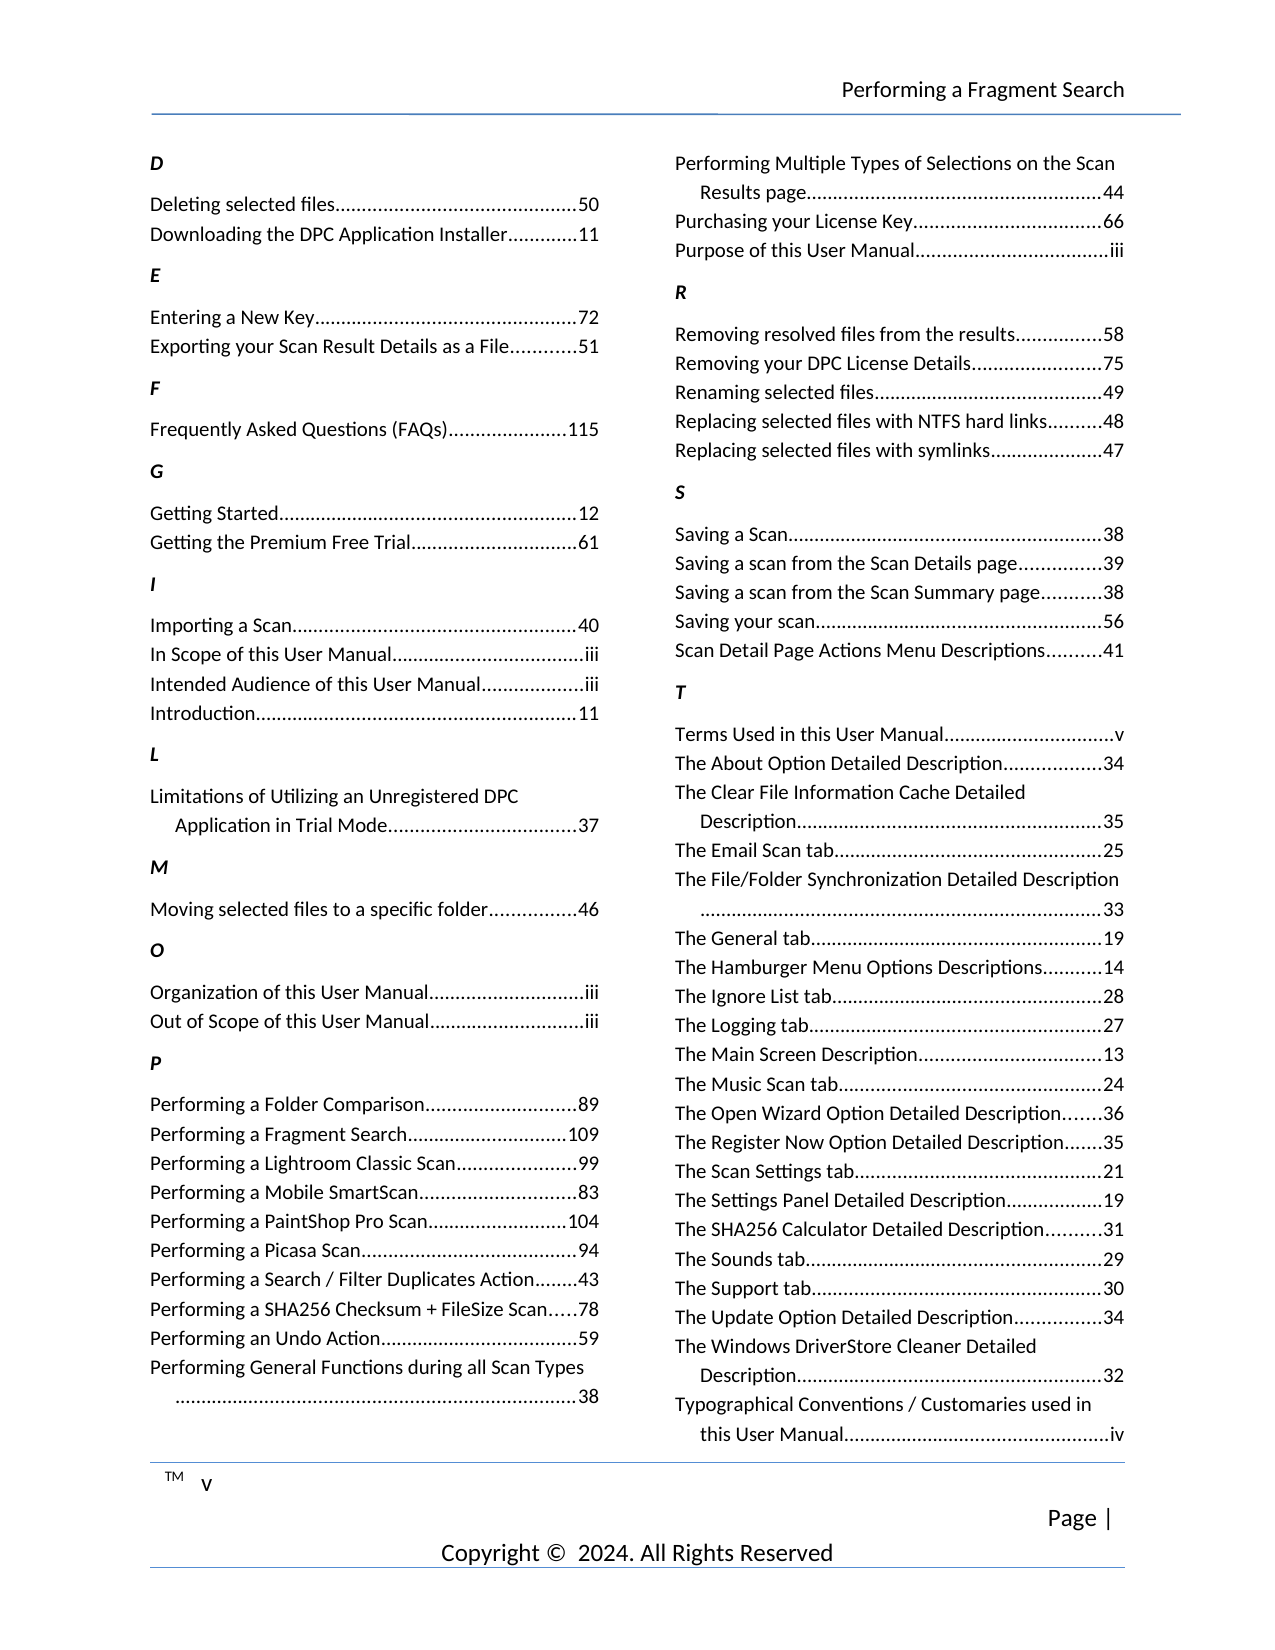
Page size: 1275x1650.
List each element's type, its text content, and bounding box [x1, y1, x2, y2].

text Replacing selected files with NTFS hard links 48 [675, 408, 1125, 434]
subtitle E [150, 262, 600, 288]
text Removing resolved files from the results 58 [675, 321, 1125, 346]
subtitle L [150, 742, 600, 767]
text Performing a Lightroom Classic Scan 99 [150, 1150, 600, 1175]
text The Sounds tab 29 [675, 1246, 1125, 1271]
text The Scan Settings tab 21 [675, 1158, 1125, 1184]
text Performing a SHA256 Checksum + FileSize Scan 78 [150, 1296, 600, 1321]
text The Hamburger Menu Options Descriptions 14 [675, 954, 1125, 979]
subtitle S [675, 479, 1125, 504]
text Exporting your Scan Result Details as a File 51 [150, 333, 600, 359]
subtitle P [150, 1050, 600, 1075]
text The General tab 19 [675, 925, 1125, 950]
text Saving a Scan 38 [675, 521, 1125, 546]
text Out of Scope of this User Manual iii [150, 1008, 600, 1034]
text Downloading the DPC Application Installer 11 [150, 221, 600, 246]
text The Open Wizard Option Detailed Description 36 [675, 1100, 1125, 1125]
text The Music Scan tab 24 [675, 1071, 1125, 1096]
subtitle R [675, 279, 1125, 304]
text The Email Scan tab 25 [675, 837, 1125, 863]
subtitle F [150, 375, 600, 400]
subtitle O [150, 937, 600, 963]
subtitle T [675, 679, 1125, 704]
subtitle I [150, 571, 600, 596]
text The Support tab 30 [675, 1275, 1125, 1300]
text The Register Now Option Detailed Description 35 [675, 1129, 1125, 1154]
text The Ignore List tab 28 [675, 983, 1125, 1009]
text The Clear File Information Cache Detailed Description 35 [675, 779, 1125, 834]
text The About Option Detailed Description 34 [675, 750, 1125, 775]
text Terms Used in this User Manual v [675, 721, 1125, 746]
text Performing Multiple Types of Selections on the Scan Results page 44 [675, 150, 1125, 204]
text The File/Folder Synchronization Detailed Description 33 [675, 867, 1125, 921]
text The Logging tab 27 [675, 1012, 1125, 1038]
text Performing General Functions during all Scan Types 38 [150, 1354, 600, 1409]
text Organization of this User Manual iii [150, 979, 600, 1004]
text The Windows DriverStore Cleaner Detailed Description 32 [675, 1333, 1125, 1388]
subtitle G [150, 458, 600, 484]
text Saving a scan from the Scan Summary page 38 [675, 579, 1125, 604]
text In Scope of this User Manual iii [150, 642, 600, 667]
subtitle D [150, 150, 600, 175]
text Purpose of this User Manual iii [675, 237, 1125, 263]
text Entering a New Key 72 [150, 304, 600, 329]
text Performing an Undo Action 59 [150, 1325, 600, 1350]
text Saving a scan from the Scan Details page 39 [675, 550, 1125, 575]
text Performing a Folder Comparison 89 [150, 1092, 600, 1117]
text Saving your scan 56 [675, 608, 1125, 634]
text Performing a PaintShop Pro Scan 104 [150, 1208, 600, 1234]
text Removing your DPC License Details 75 [675, 350, 1125, 375]
text The Update Option Detailed Description 34 [675, 1304, 1125, 1329]
text Performing a Picasa Scan 94 [150, 1237, 600, 1263]
text Performing a Fragment Search 109 [150, 1121, 600, 1146]
text The SHA256 Calculator Detailed Description 31 [675, 1217, 1125, 1242]
text Scan Detail Page Actions Menu Descriptions 41 [675, 637, 1125, 663]
text Performing a Search / Filter Duplicates Action 43 [150, 1267, 600, 1292]
text Introduction 11 [150, 700, 600, 725]
text Renaming selected files 49 [675, 379, 1125, 404]
text Limitations of Utilizing an Unregistered DPC Application in Trial Mode 37 [150, 783, 600, 838]
text Intended Audience of this User Manual iii [150, 671, 600, 696]
text The Settings Panel Detailed Description 19 [675, 1187, 1125, 1213]
text Importing a Scan 40 [150, 612, 600, 638]
text Purchasing your License Key 66 [675, 208, 1125, 234]
subtitle M [150, 854, 600, 879]
text Getting Started 12 [150, 500, 600, 525]
text Frequently Asked Questions (FAQs) 115 [150, 417, 600, 442]
text Moving selected files to a specific folder 46 [150, 896, 600, 921]
text Replacing selected files with symlinks 47 [675, 437, 1125, 463]
text Typographical Conventions / Customaries used in this User Manual iv [675, 1392, 1125, 1446]
text Getting the Premium Free Trial 61 [150, 529, 600, 554]
text The Main Screen Description 13 [675, 1042, 1125, 1067]
text Performing a Mobile SmartScan 83 [150, 1179, 600, 1204]
text Deleting selected files 50 [150, 192, 600, 217]
